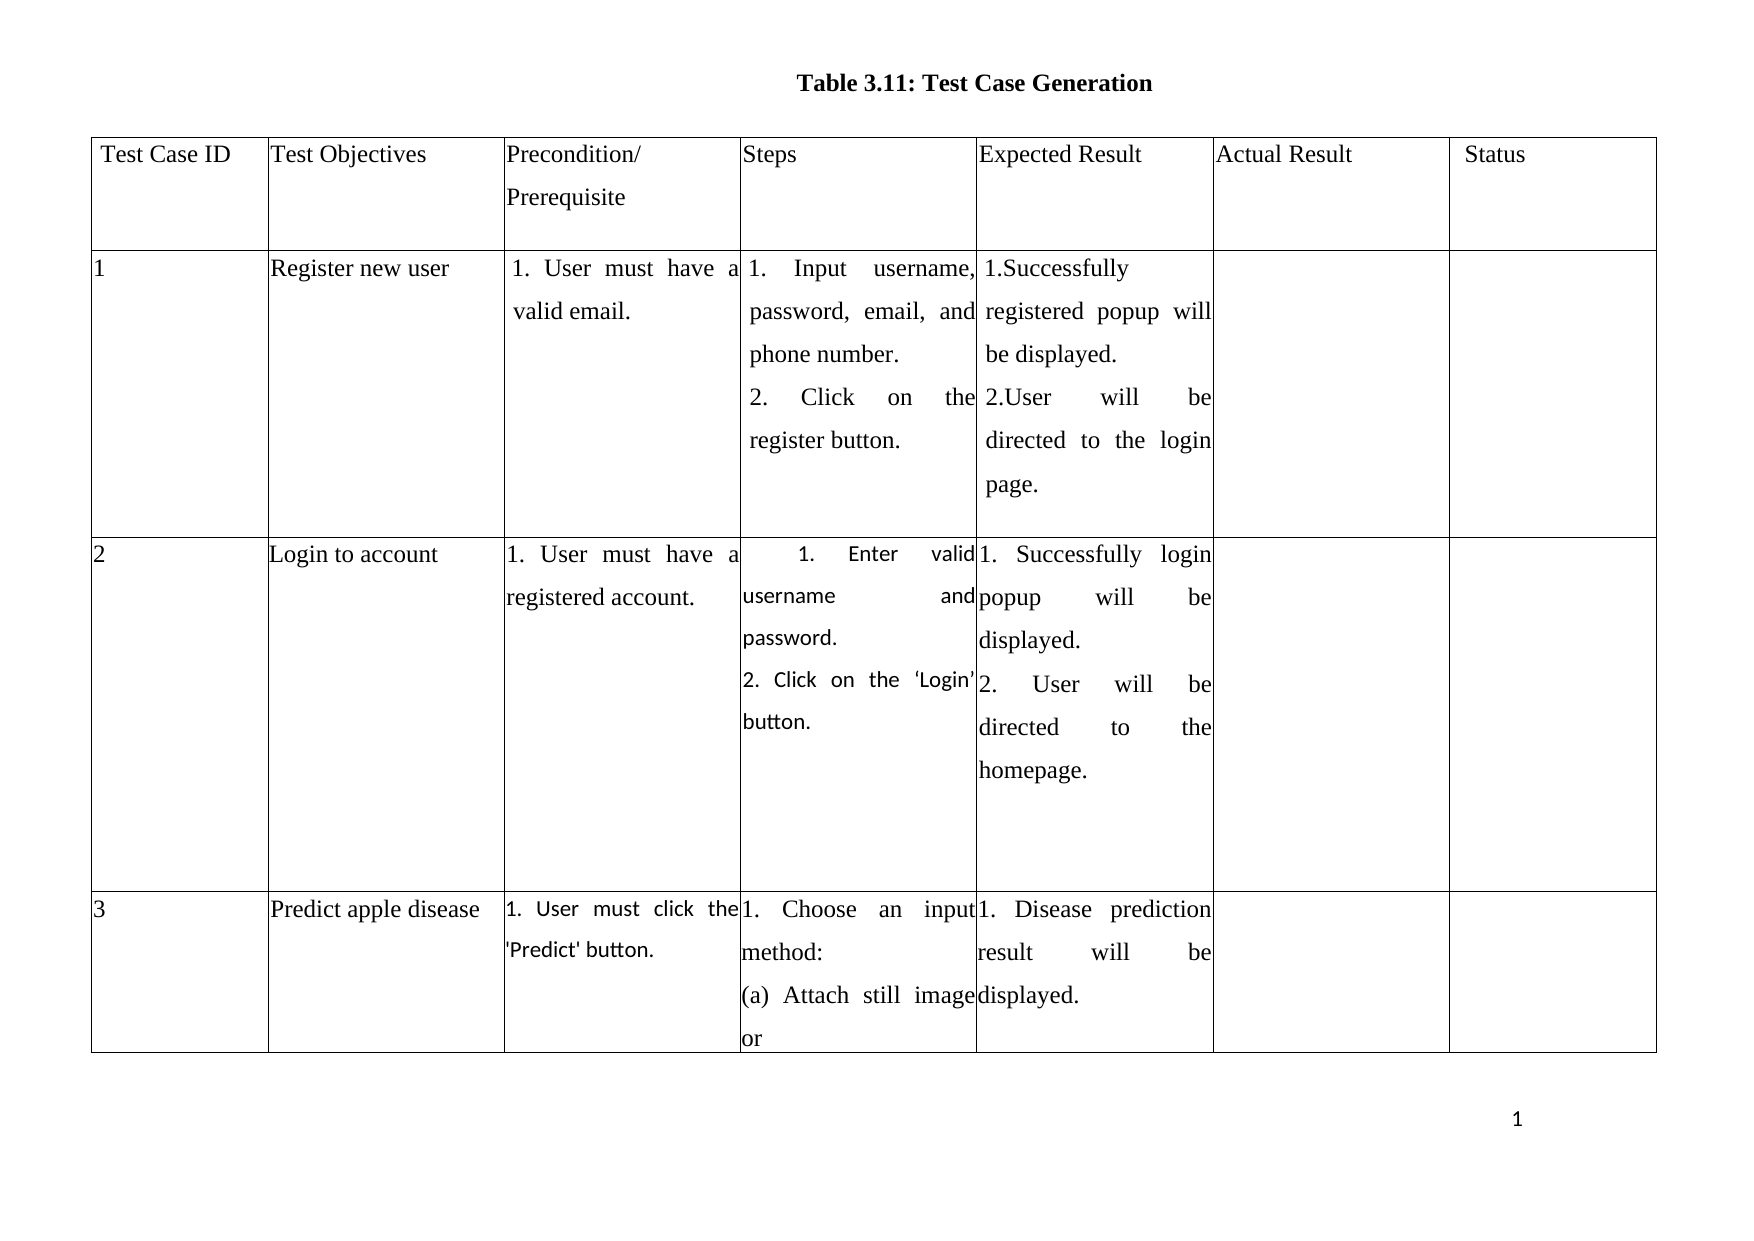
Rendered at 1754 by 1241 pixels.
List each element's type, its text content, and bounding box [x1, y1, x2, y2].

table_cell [741, 892, 976, 1052]
table_header Test Case ID [92, 138, 268, 250]
table_cell 3 [92, 892, 268, 1052]
table_cell [1450, 892, 1656, 1052]
table_cell 1. Enter valid username and password. 2. Click on the ‘Login’ button. [741, 538, 976, 891]
table_cell [1450, 538, 1656, 891]
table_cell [269, 892, 504, 1052]
table_header Actual Result [1214, 138, 1449, 250]
table_header Steps [741, 138, 976, 250]
table_cell 1. User must have a valid email. [505, 251, 740, 537]
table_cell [505, 892, 740, 1052]
table_cell 1. Input username, password, email, and phone number. 2. Click on the register button. [741, 251, 976, 537]
table_cell 1. User must have a registered account. [505, 538, 740, 891]
table_cell Register new user [269, 251, 504, 537]
table_header Expected Result [977, 138, 1213, 250]
table_cell 1.Successfully registered popup will be displayed. 2.User will be directed to the login page. [977, 251, 1213, 537]
table_header Precondition/ Prerequisite [505, 138, 740, 250]
table_cell 1 [92, 251, 268, 537]
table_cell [977, 892, 1213, 1052]
table_cell [1214, 538, 1449, 891]
table_cell [1214, 251, 1449, 537]
table_header Status [1450, 138, 1656, 250]
table_header Test Objectives [269, 138, 504, 250]
table_cell Login to account [269, 538, 504, 891]
table_cell [1214, 892, 1449, 1052]
table_cell [1450, 251, 1656, 537]
table_cell 2 [92, 538, 268, 891]
table_cell 1. Successfully login popup will be displayed. 2. User will be directed to the homepage. [977, 538, 1213, 891]
text Table 3.11: Test Case Generation [345, 68, 1604, 97]
